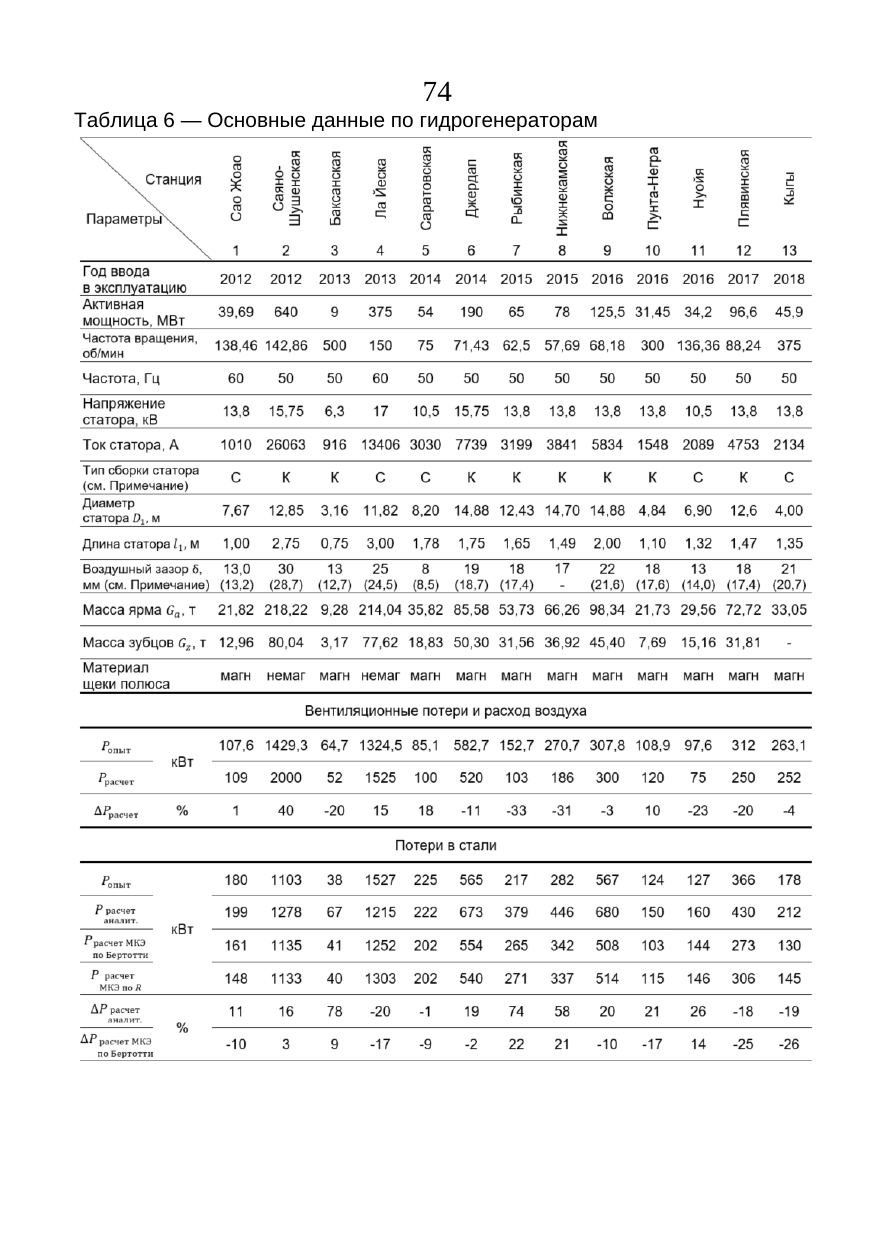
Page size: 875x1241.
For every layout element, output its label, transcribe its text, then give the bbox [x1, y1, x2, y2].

picture [73, 131, 813, 1064]
text Таблица 6 — Основные данные по гидрогенераторам [74, 107, 677, 131]
